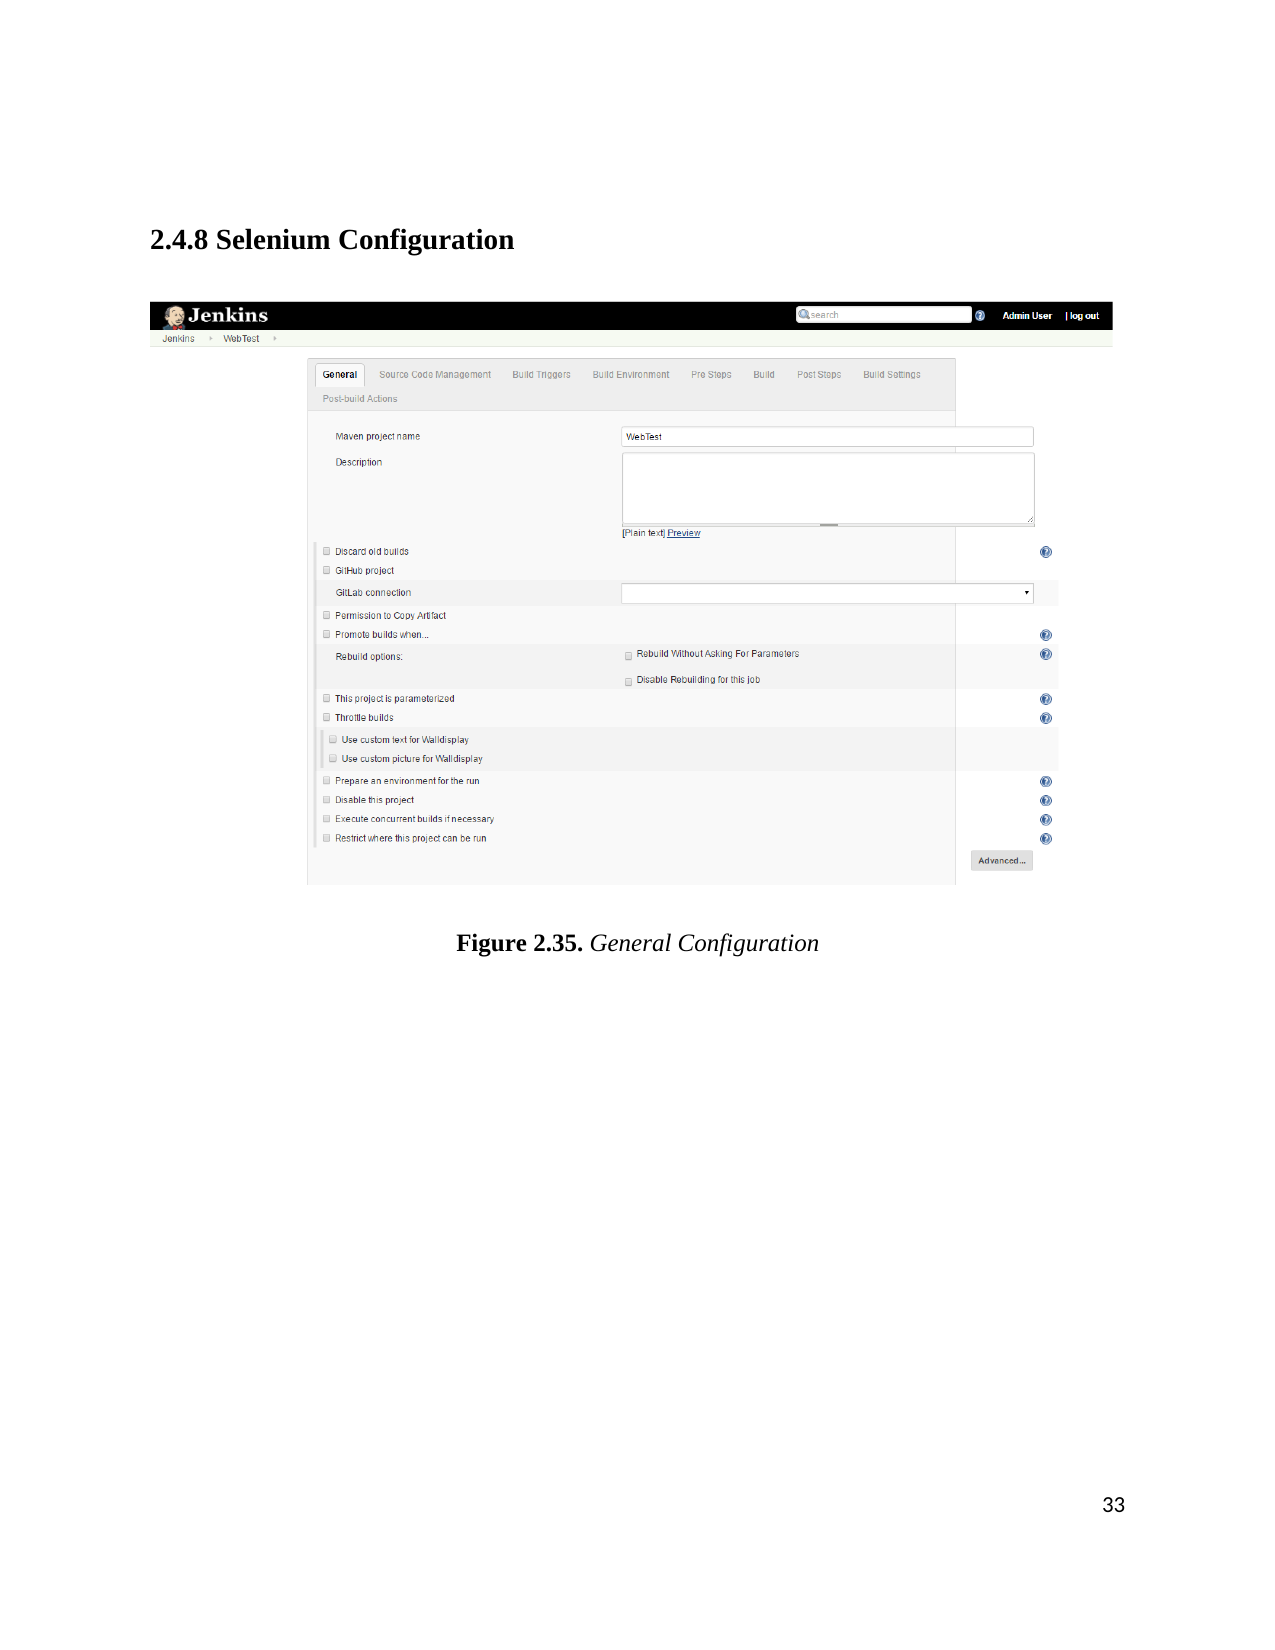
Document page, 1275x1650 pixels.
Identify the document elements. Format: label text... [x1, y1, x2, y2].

text 2.4.8 Selenium Configuration [150, 222, 1125, 256]
picture [150, 301, 1113, 885]
text Figure 2.35. General Configuration [150, 928, 1125, 957]
